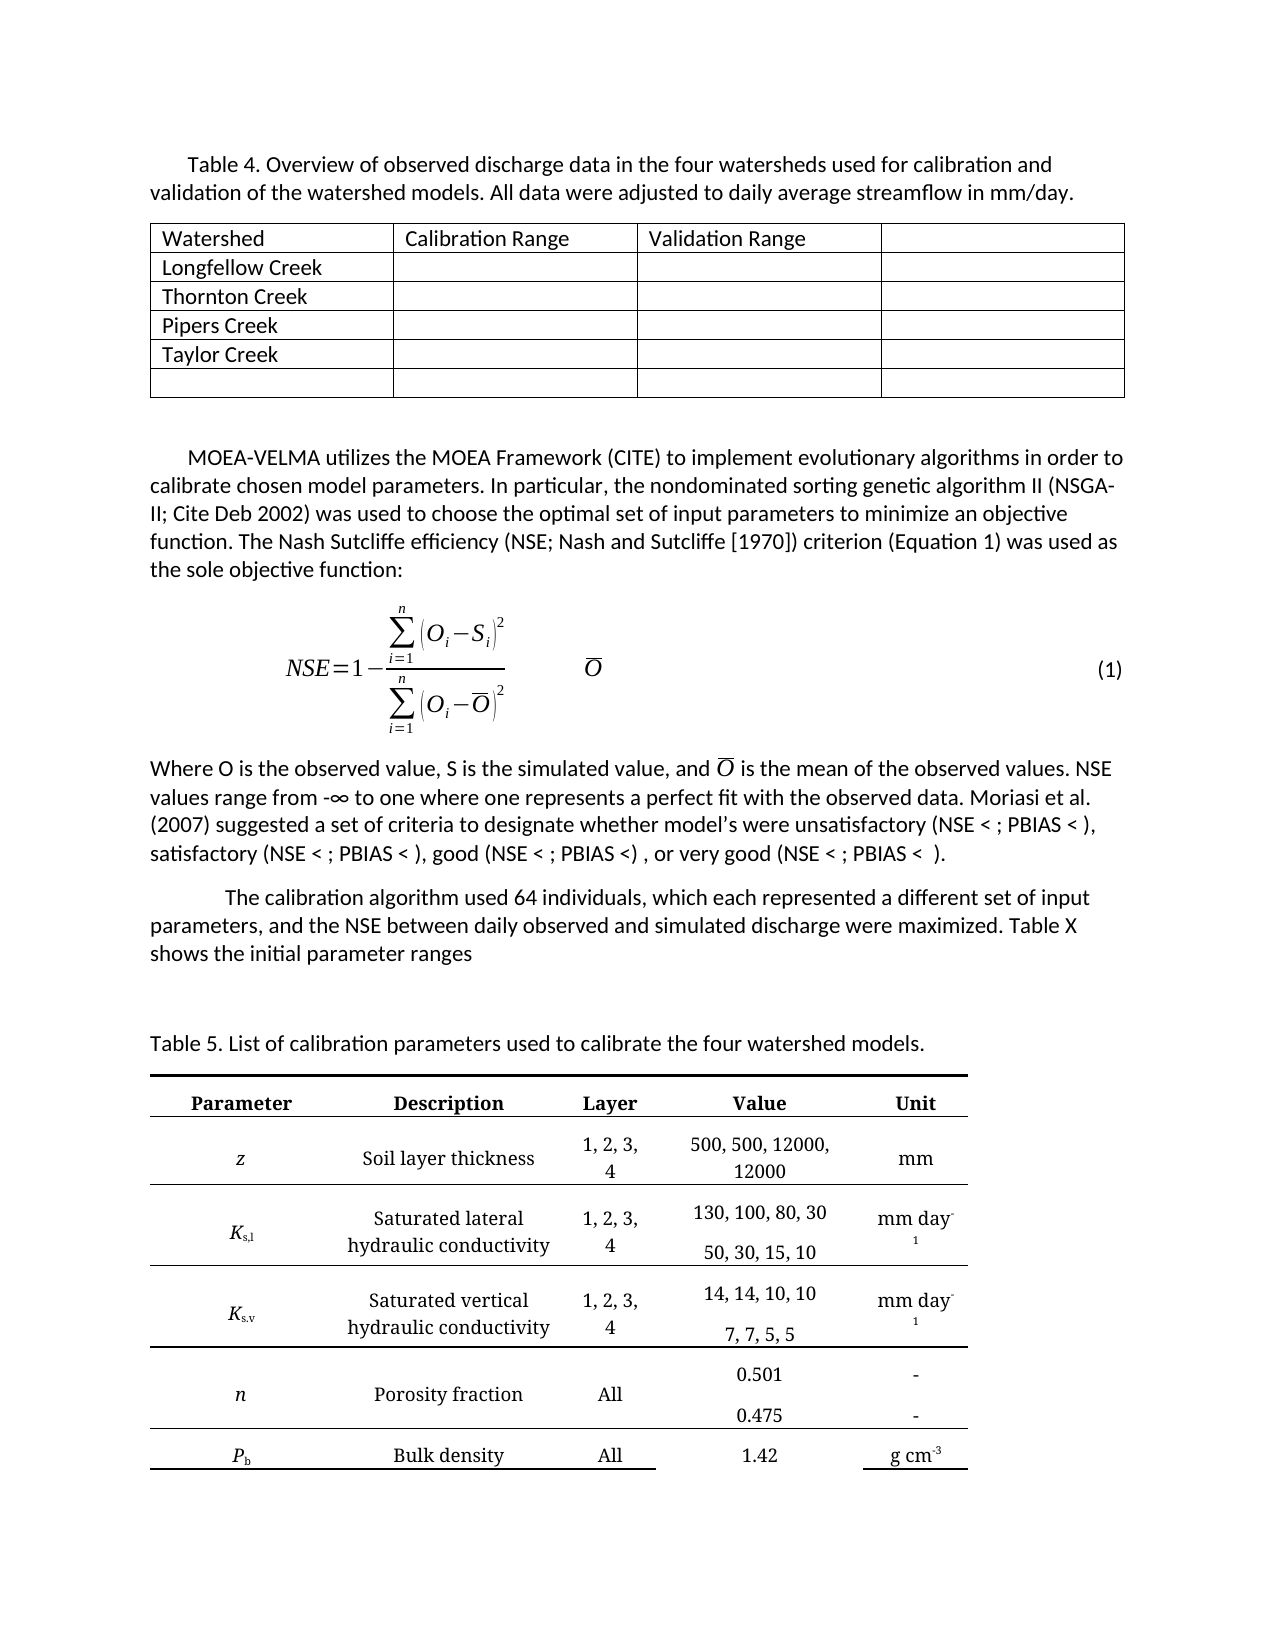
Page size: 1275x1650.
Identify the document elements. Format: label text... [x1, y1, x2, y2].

table_cell 0.501 [656, 1348, 863, 1387]
table_cell 50, 30, 15, 10 [656, 1225, 863, 1265]
table_cell Saturated vertical hydraulic conductivity [333, 1266, 564, 1346]
table_header Validation Range [638, 224, 881, 252]
text MOEA-VELMA utilizes the MOEA Framework (CITE) to implement evolutionary algorithms in order to calibrate chosen model parameters. In particular, the nondominated sorting genetic algorithm II (NSGA-II; Cite Deb 2002) was used to choose the optimal set of input parameters to minimize an objective function. The Nash Sutcliffe efficiency (NSE; Nash and Sutcliffe [1970]) criterion (Equation 1) was used as the sole objective function: [150, 443, 1125, 583]
table_cell 7, 7, 5, 5 [656, 1306, 863, 1346]
table_cell Saturated lateral hydraulic conductivity [333, 1185, 564, 1265]
table_cell 1, 2, 3, 4 [564, 1266, 656, 1346]
table_cell 1.42 [656, 1429, 863, 1468]
table_cell Pb [150, 1429, 333, 1468]
table_cell [394, 311, 637, 339]
table_cell [151, 369, 393, 397]
table_cell z [150, 1117, 333, 1184]
table_cell Ks.v [150, 1266, 333, 1346]
list (1) [225, 599, 1125, 738]
table_cell 14, 14, 10, 10 [656, 1266, 863, 1306]
text The calibration algorithm used 64 individuals, which each represented a different set of input parameters, and the NSE between daily observed and simulated discharge were maximized. Table X shows the initial parameter ranges [150, 883, 1125, 967]
table_cell [394, 253, 637, 281]
table_header Calibration Range [394, 224, 637, 252]
table_cell Thornton Creek [151, 282, 393, 310]
table_header Unit [863, 1077, 968, 1116]
table_header Parameter [150, 1077, 333, 1116]
table_cell [394, 340, 637, 368]
table_header Layer [564, 1077, 656, 1116]
table_cell mm day-1 [863, 1185, 968, 1265]
table_cell [638, 369, 881, 397]
table_cell - [863, 1348, 968, 1387]
table_cell [882, 282, 1124, 310]
table_cell Bulk density [333, 1429, 564, 1468]
text Table 4. Overview of observed discharge data in the four watersheds used for calibration and validation of the watershed models. All data were adjusted to daily average streamflow in mm/day. [150, 150, 1125, 206]
table_cell [882, 340, 1124, 368]
table_cell [638, 253, 881, 281]
text Where O is the observed value, S is the simulated value, and is the mean of the observed values. NSE values range from -∞ to one where one represents a perfect fit with the observed data. Moriasi et al. (2007) suggested a set of criteria to designate whether model’s were unsatisfactory (NSE < ; PBIAS < ), satisfactory (NSE < ; PBIAS < ), good (NSE < ; PBIAS <) , or very good (NSE < ; PBIAS < ). [150, 754, 1125, 867]
table_header Description [333, 1077, 564, 1116]
table_cell Longfellow Creek [151, 253, 393, 281]
table_cell 130, 100, 80, 30 [656, 1185, 863, 1224]
table_cell - [863, 1387, 968, 1428]
table_cell Ks,l [150, 1185, 333, 1265]
table_cell mm day-1 [863, 1266, 968, 1346]
table_cell Porosity fraction [333, 1348, 564, 1428]
table_cell n [150, 1348, 333, 1428]
table_cell [394, 369, 637, 397]
table_cell Taylor Creek [151, 340, 393, 368]
table_cell 1, 2, 3, 4 [564, 1185, 656, 1265]
table_cell [638, 340, 881, 368]
table_cell 0.475 [656, 1387, 863, 1428]
table_cell [882, 253, 1124, 281]
table_cell Soil layer thickness [333, 1117, 564, 1184]
table_header Watershed [151, 224, 393, 252]
table_cell [882, 369, 1124, 397]
table_header [882, 224, 1124, 252]
table_cell 1, 2, 3, 4 [564, 1117, 656, 1184]
text Table 5. List of calibration parameters used to calibrate the four watershed models. [150, 1029, 1125, 1057]
table_cell All [564, 1348, 656, 1428]
table_cell [394, 282, 637, 310]
table_header Value [656, 1077, 863, 1116]
table_cell 500, 500, 12000, 12000 [656, 1117, 863, 1184]
table_cell g cm-3 [863, 1429, 968, 1468]
table_cell mm [863, 1117, 968, 1184]
table_cell [638, 311, 881, 339]
table_cell [638, 282, 881, 310]
table_cell All [564, 1429, 656, 1468]
table_cell [882, 311, 1124, 339]
table_cell Pipers Creek [151, 311, 393, 339]
